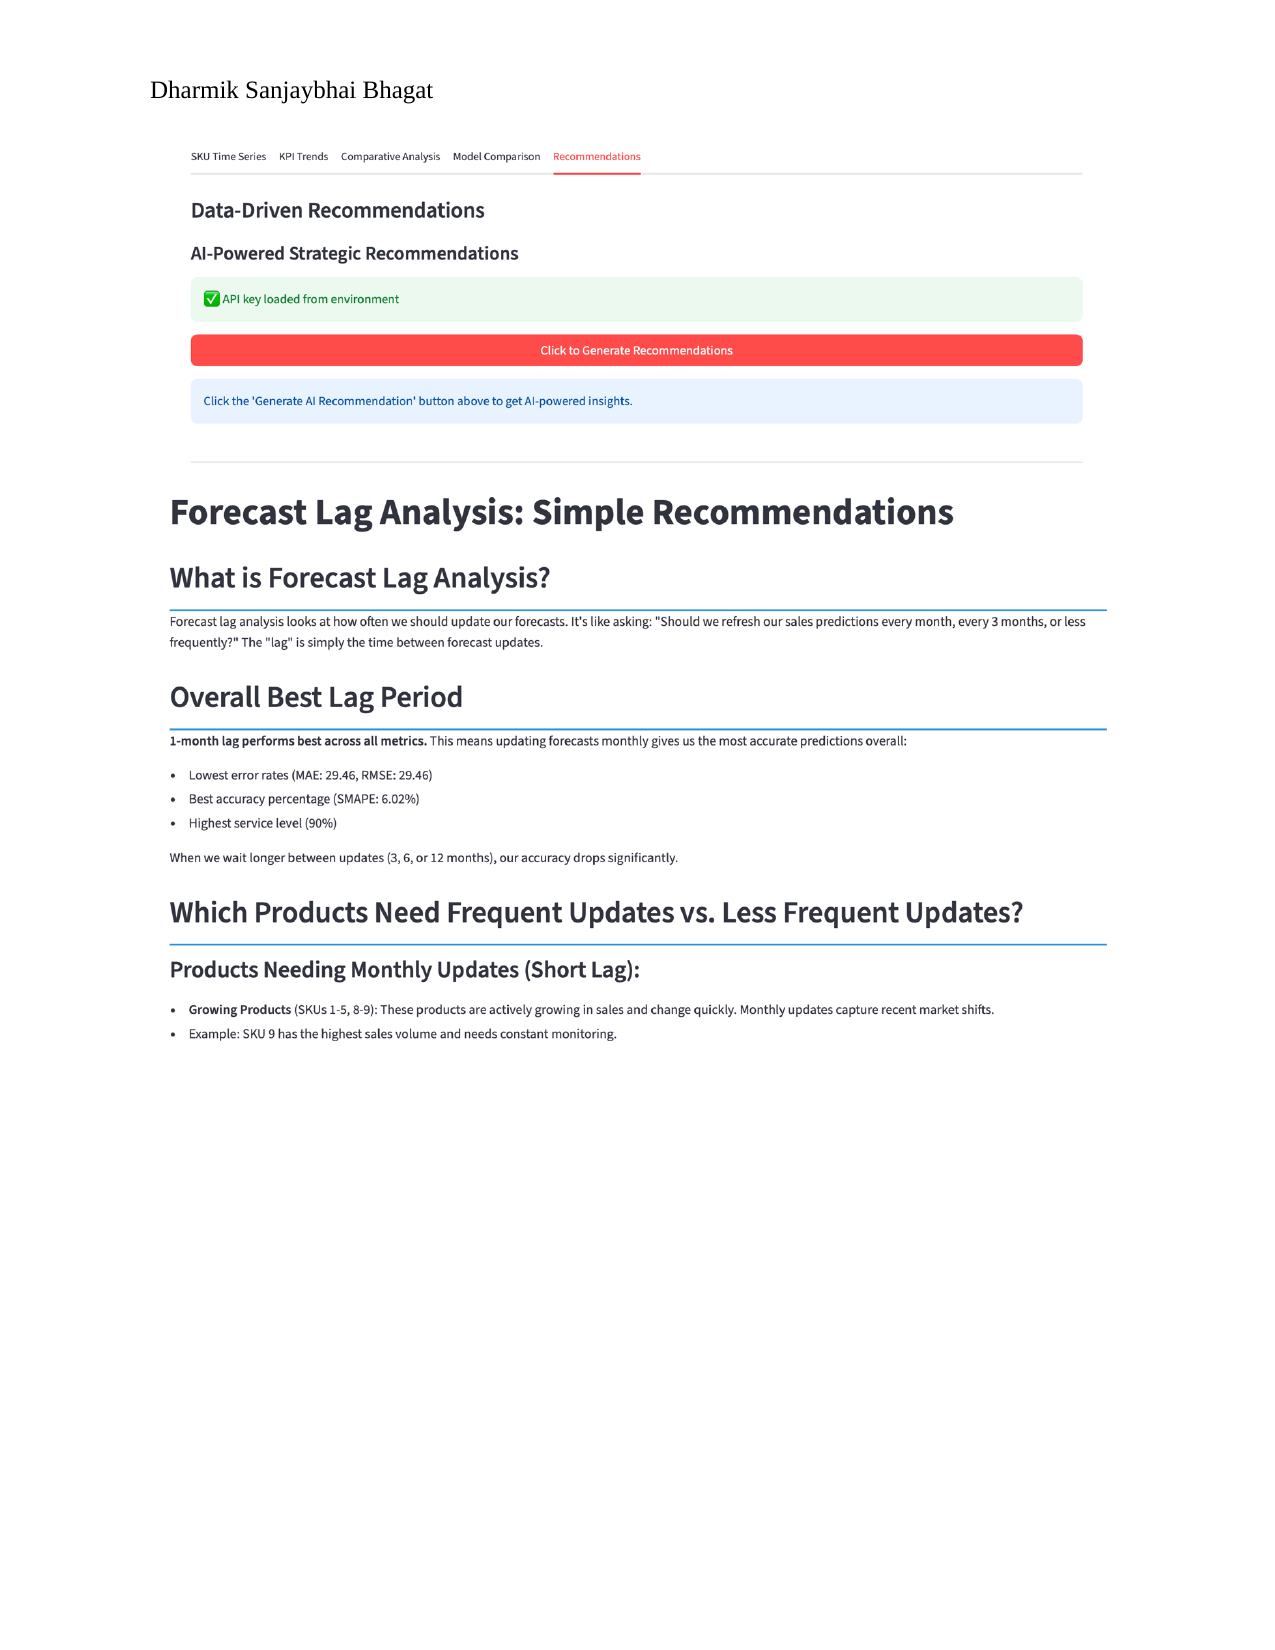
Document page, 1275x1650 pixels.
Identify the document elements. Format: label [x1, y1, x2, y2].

picture [150, 150, 1125, 1071]
